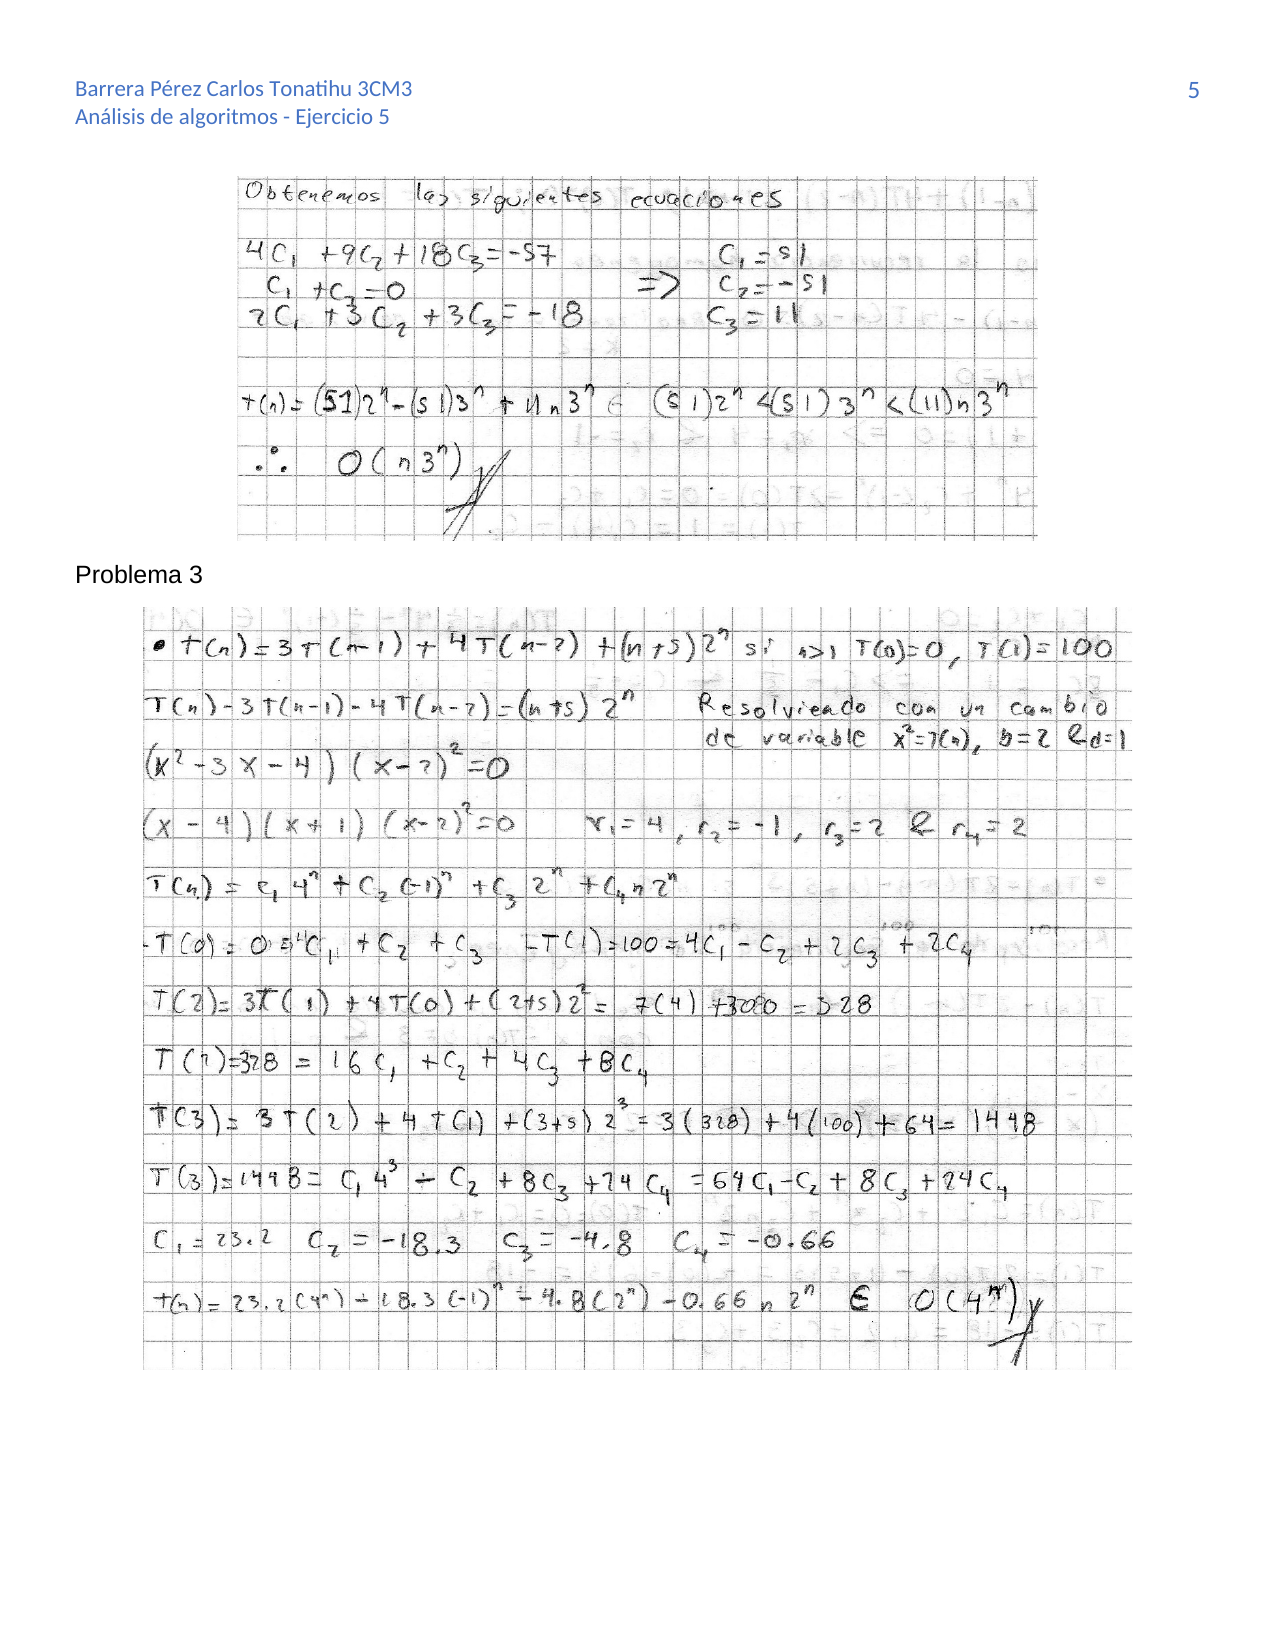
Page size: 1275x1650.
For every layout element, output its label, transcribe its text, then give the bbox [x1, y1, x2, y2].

picture [143, 607, 1133, 1370]
text Problema 3 [75, 560, 1200, 588]
picture [237, 176, 1038, 541]
